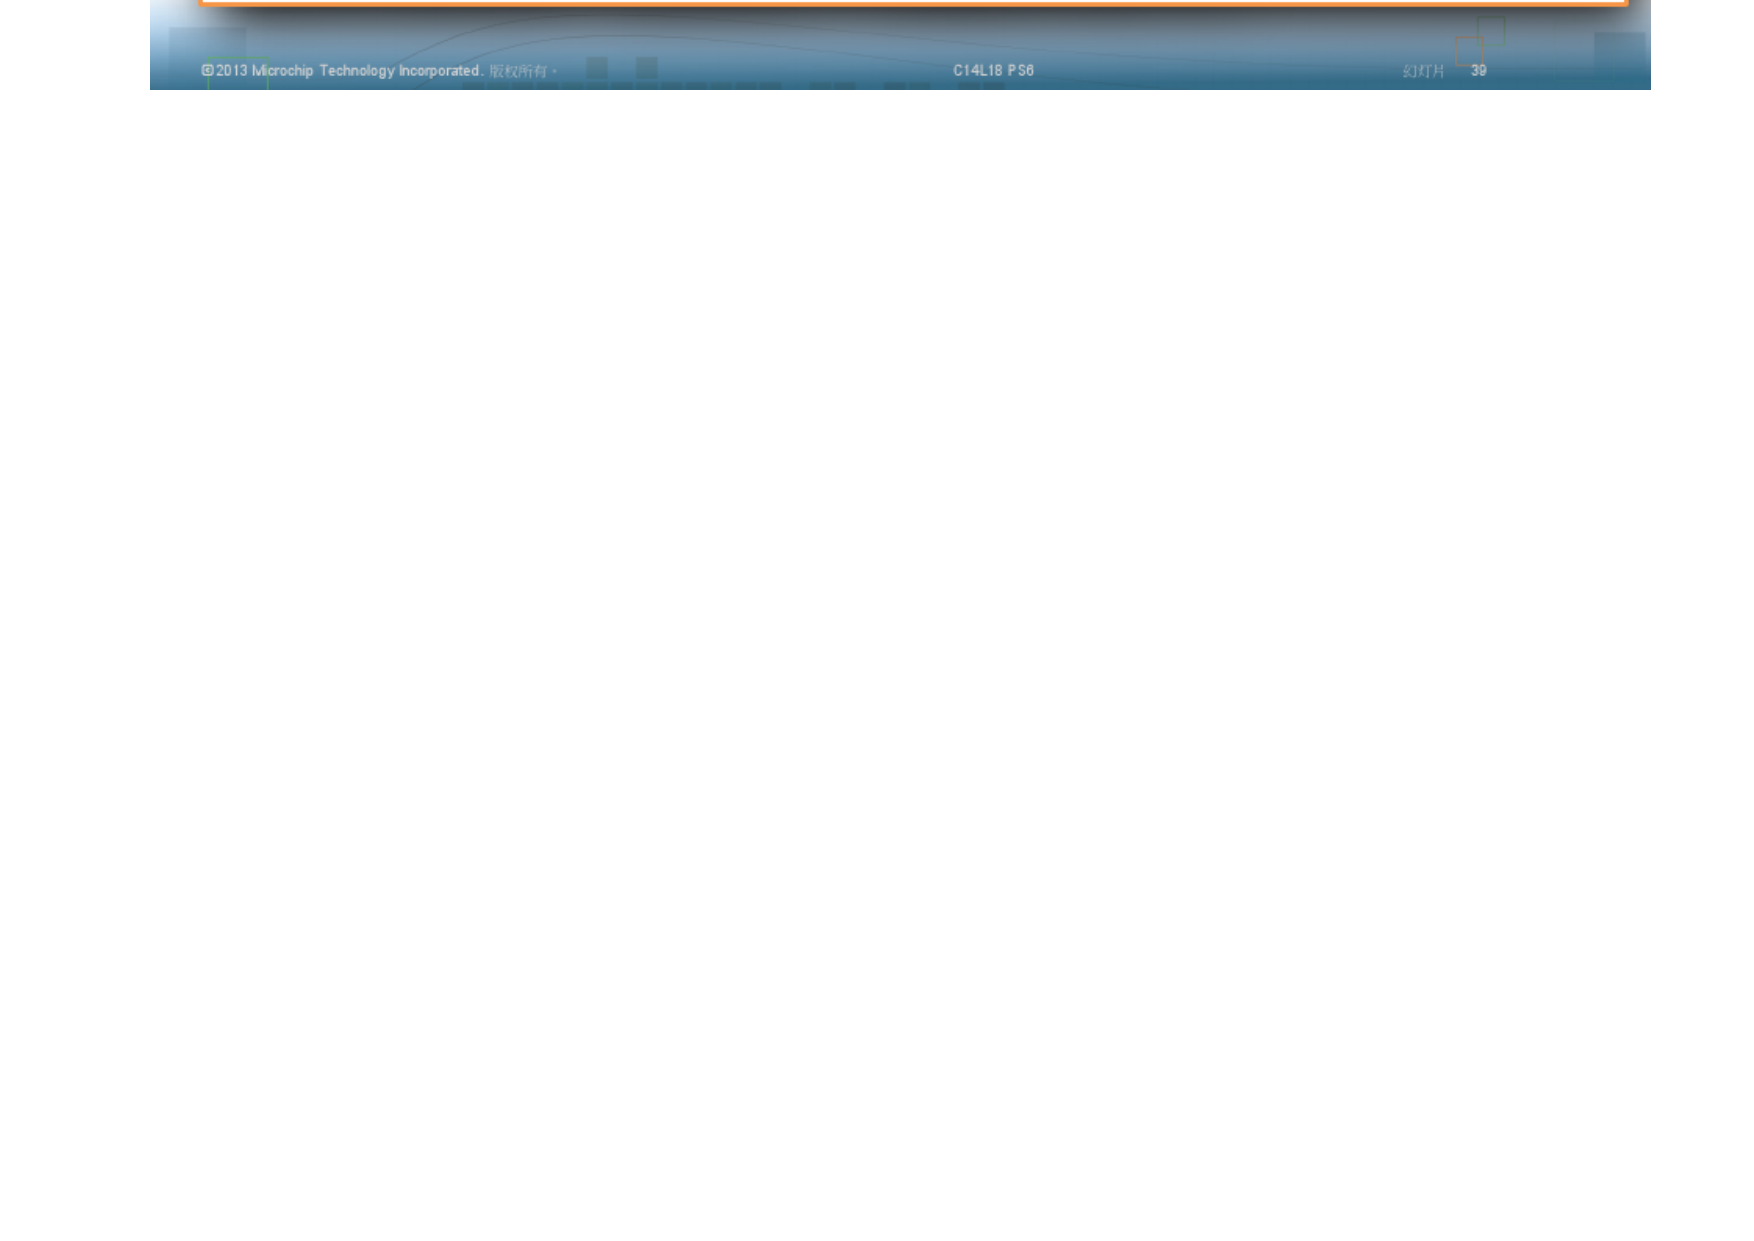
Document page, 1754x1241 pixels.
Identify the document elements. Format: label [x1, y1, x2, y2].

picture [150, 0, 1651, 90]
